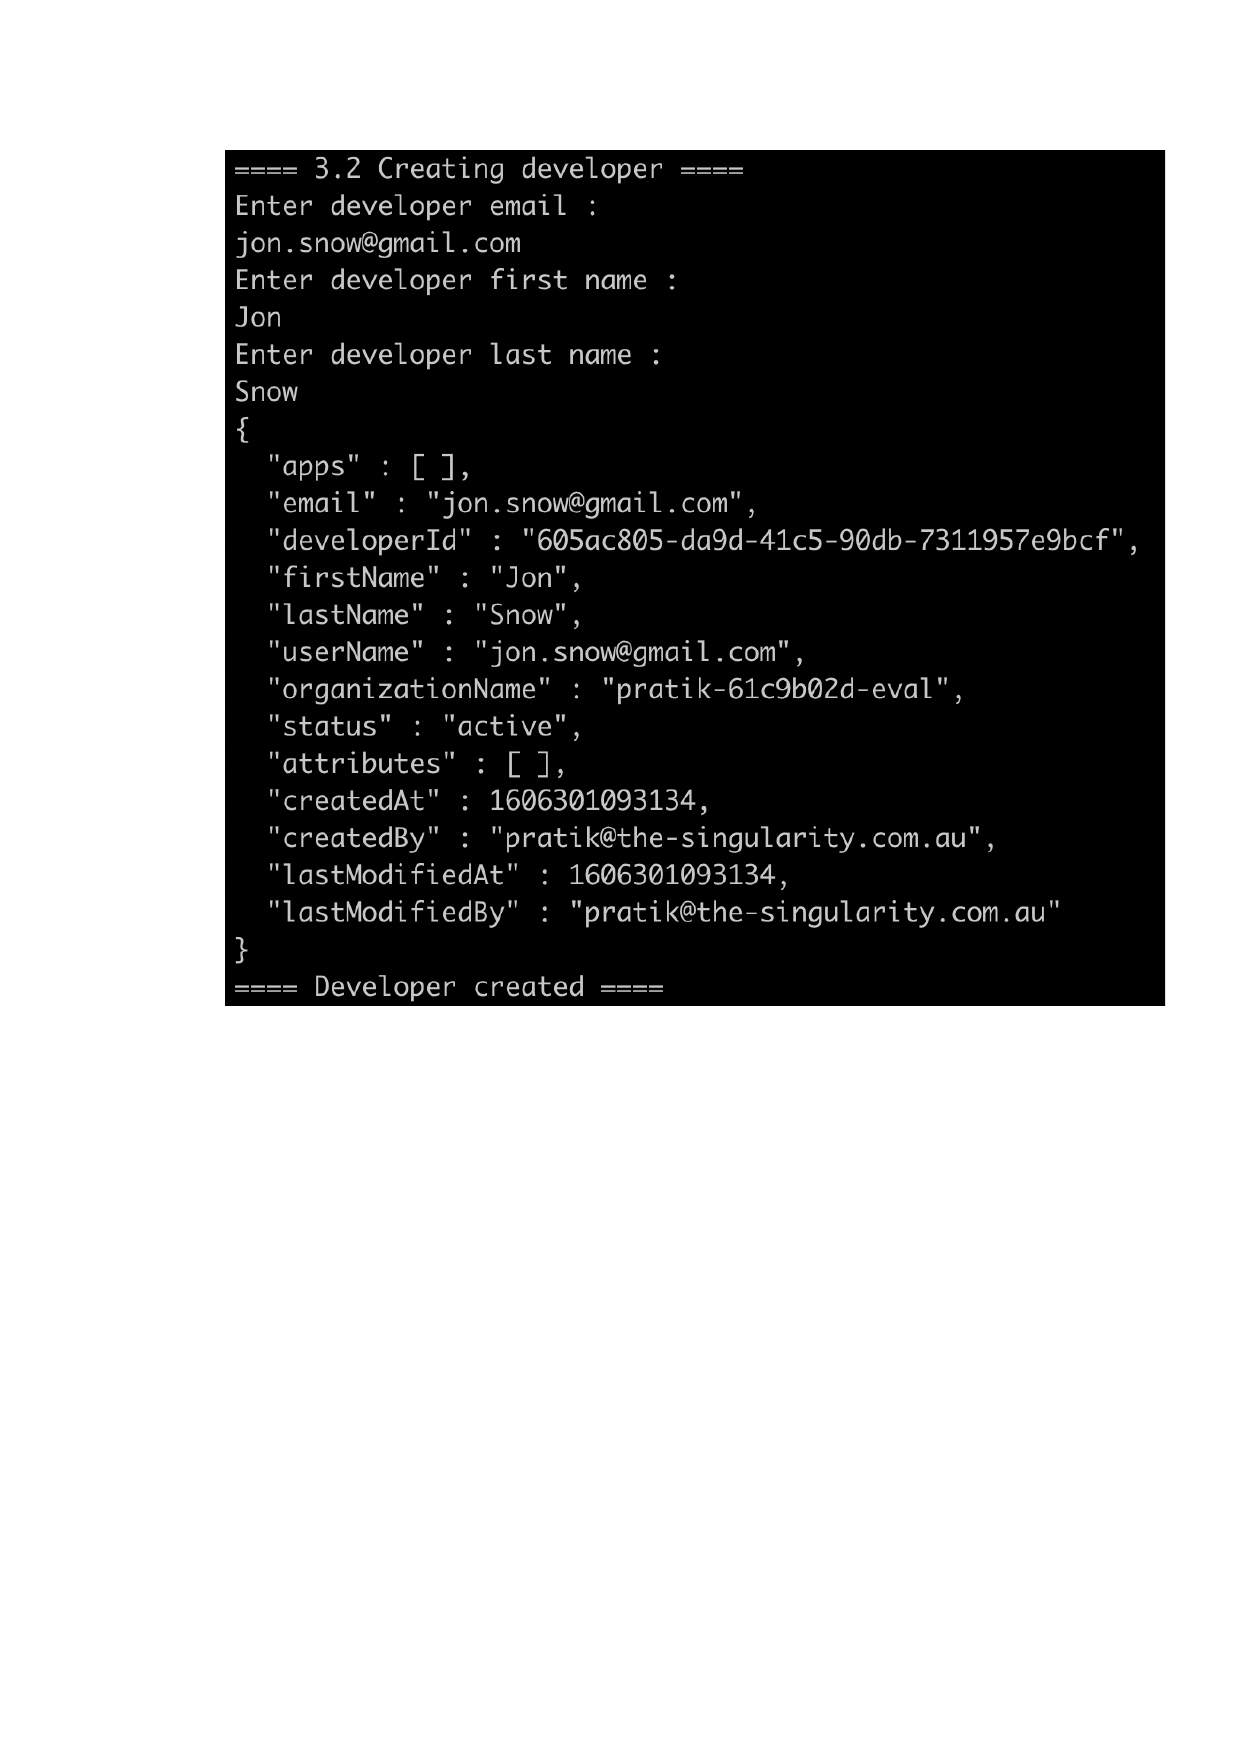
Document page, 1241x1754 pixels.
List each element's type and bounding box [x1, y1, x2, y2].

picture [225, 150, 1166, 1006]
